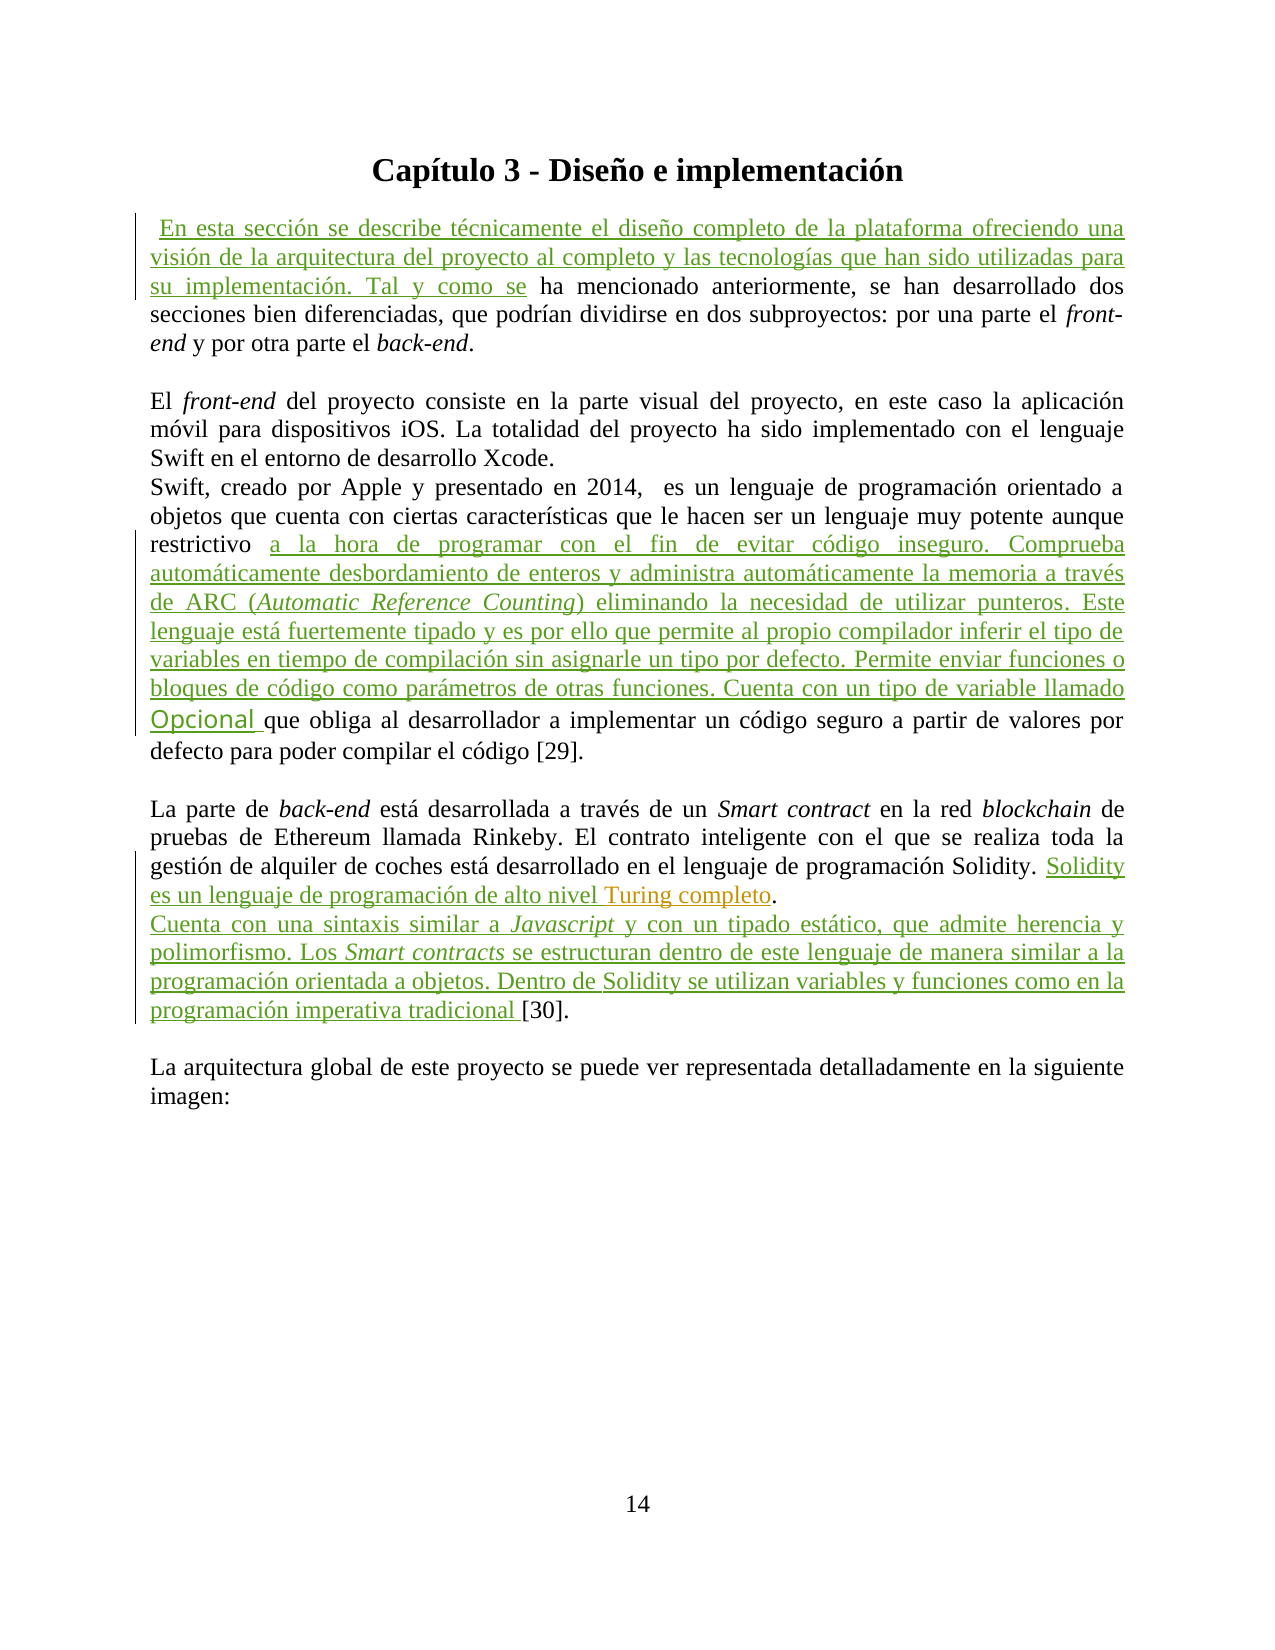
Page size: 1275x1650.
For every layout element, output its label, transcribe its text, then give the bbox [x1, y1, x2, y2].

text [30]. [150, 909, 1125, 962]
text Swift, creado por Apple y presentado en 2014, es un lenguaje de programación orientado a objetos que cuenta con ciertas características que le hacen ser un lenguaje muy potente aunque restrictivo que obliga al desarrollador a implementar un código seguro a partir de valores por defecto para poder compilar el código [29]. [150, 671, 1125, 698]
text [30]. [150, 992, 1125, 1024]
text Swift, creado por Apple y presentado en 2014, es un lenguaje de programación orientado a objetos que cuenta con ciertas características que le hacen ser un lenguaje muy potente aunque restrictivo que obliga al desarrollador a implementar un código seguro a partir de valores por defecto para poder compilar el código [29]. [150, 472, 1125, 583]
text ha mencionado anteriormente, se han desarrollado dos secciones bien diferenciadas, que podrían dividirse en dos subproyectos: por una parte el front-end y por otra parte el back-end. [150, 268, 1125, 357]
text El front-end del proyecto consiste en la parte visual del proyecto, en este caso la aplicación móvil para dispositivos iOS. La totalidad del proyecto ha sido implementado con el lenguaje Swift en el entorno de desarrollo Xcode. [150, 386, 1125, 472]
text Swift, creado por Apple y presentado en 2014, es un lenguaje de programación orientado a objetos que cuenta con ciertas características que le hacen ser un lenguaje muy potente aunque restrictivo que obliga al desarrollador a implementar un código seguro a partir de valores por defecto para poder compilar el código [29]. [150, 700, 1125, 765]
text La parte de back-end está desarrollada a través de un Smart contract en la red blockchain de pruebas de Ethereum llamada Rinkeby. El contrato inteligente con el que se realiza toda la gestión de alquiler de coches está desarrollado en el lenguaje de programación Solidity. . [150, 794, 1125, 909]
text La arquitectura global de este proyecto se puede ver representada detalladamente en la siguiente imagen: [150, 1052, 1125, 1110]
subtitle Diseño e implementación [150, 150, 1125, 188]
text Swift, creado por Apple y presentado en 2014, es un lenguaje de programación orientado a objetos que cuenta con ciertas características que le hacen ser un lenguaje muy potente aunque restrictivo que obliga al desarrollador a implementar un código seguro a partir de valores por defecto para poder compilar el código [29]. [150, 585, 1125, 612]
text Swift, creado por Apple y presentado en 2014, es un lenguaje de programación orientado a objetos que cuenta con ciertas características que le hacen ser un lenguaje muy potente aunque restrictivo que obliga al desarrollador a implementar un código seguro a partir de valores por defecto para poder compilar el código [29]. [150, 613, 1125, 669]
text ha mencionado anteriormente, se han desarrollado dos secciones bien diferenciadas, que podrían dividirse en dos subproyectos: por una parte el front-end y por otra parte el back-end. [150, 213, 1125, 267]
text [30]. [150, 964, 1125, 991]
